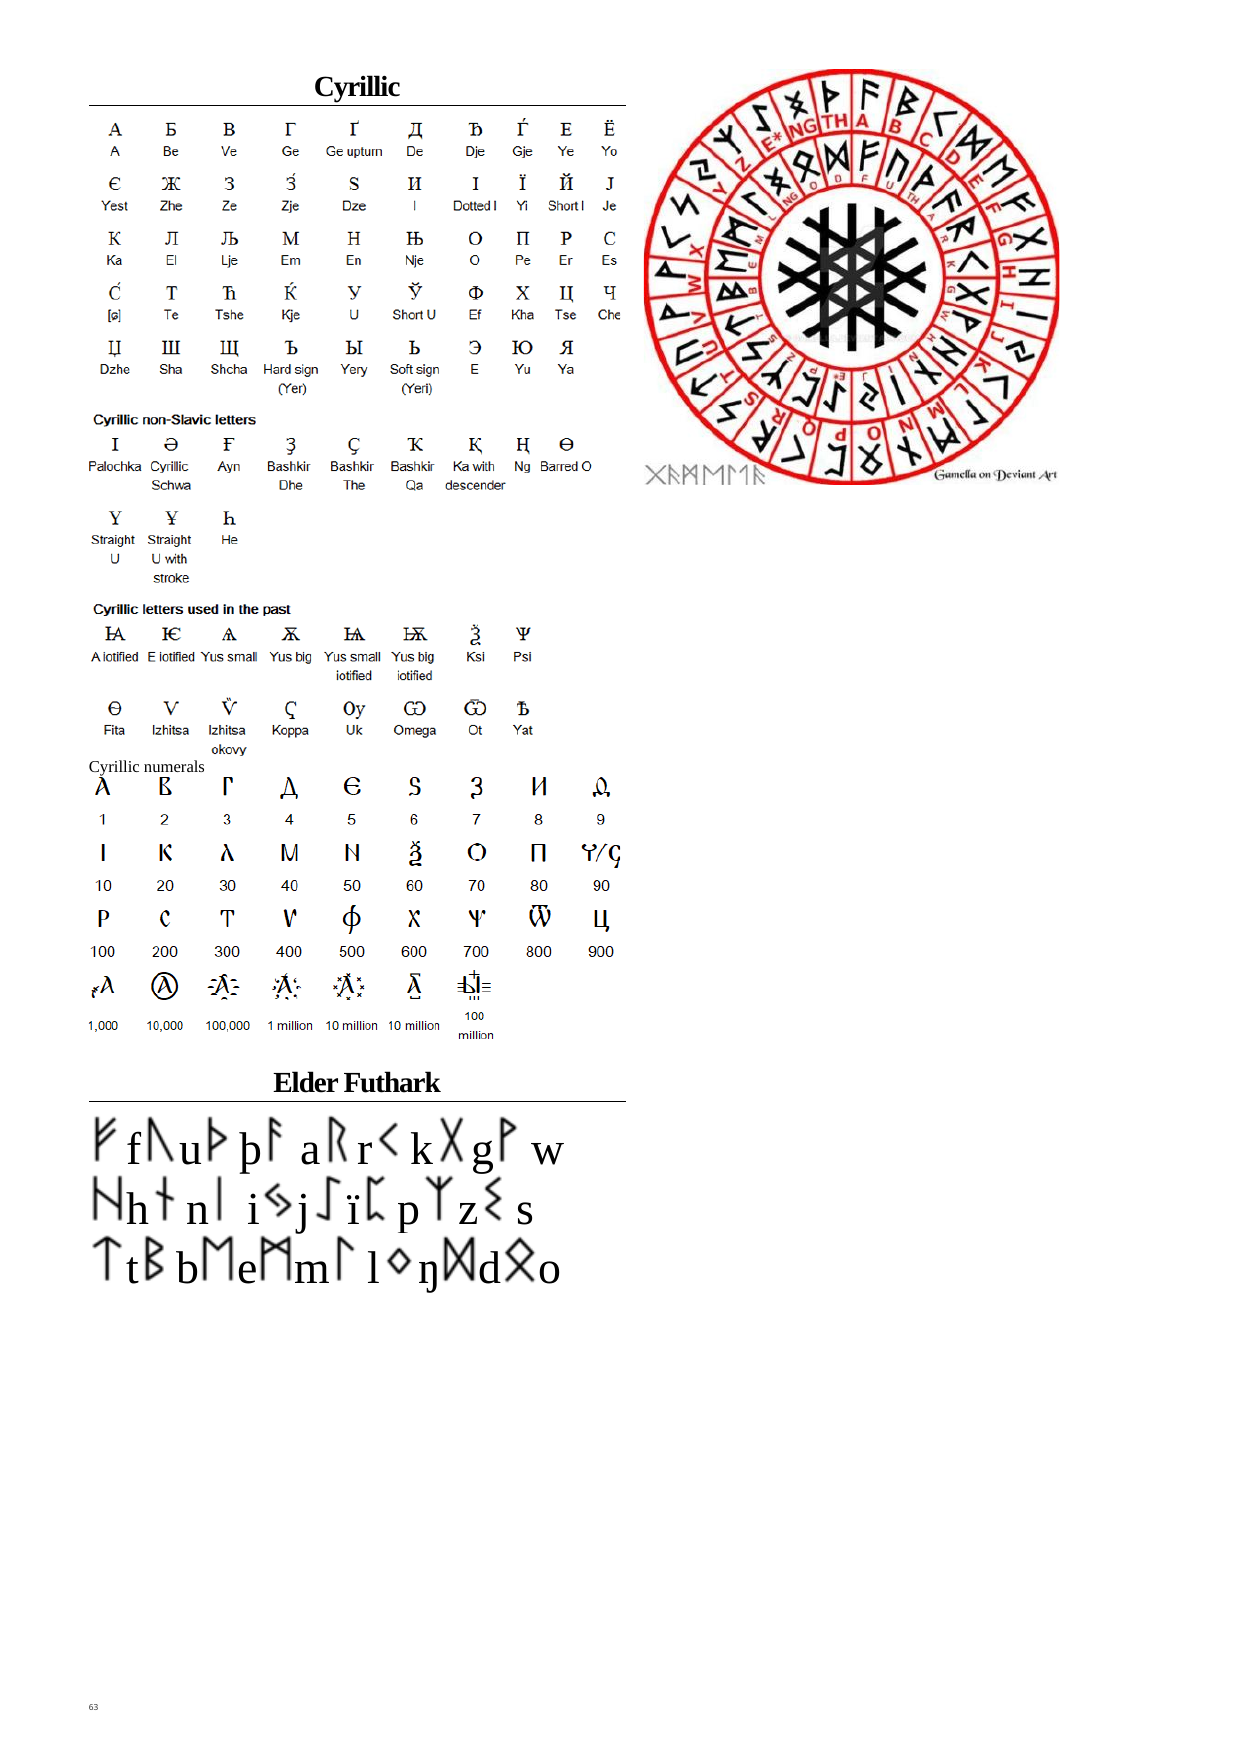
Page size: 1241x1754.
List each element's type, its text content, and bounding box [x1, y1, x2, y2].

picture [88, 1233, 127, 1284]
picture [310, 1174, 348, 1224]
text Cyrillic numerals [89, 757, 626, 776]
picture [262, 1114, 300, 1165]
picture [320, 1114, 358, 1165]
picture [420, 1174, 458, 1224]
subtitle Cyrillic [89, 69, 626, 105]
picture [478, 1174, 516, 1224]
picture [209, 1174, 247, 1224]
subtitle Elder Futhark [89, 1065, 626, 1101]
text fuþarkgw [486, 1114, 626, 1174]
picture [149, 1174, 187, 1224]
picture [88, 1114, 127, 1165]
picture [440, 1233, 479, 1284]
picture [372, 1114, 411, 1165]
picture [501, 1233, 539, 1284]
picture [88, 777, 621, 1039]
picture [493, 1114, 532, 1165]
picture [257, 1233, 295, 1284]
picture [199, 1233, 237, 1284]
picture [259, 1174, 298, 1224]
picture [643, 69, 1060, 485]
picture [330, 1233, 368, 1284]
picture [88, 1174, 127, 1224]
picture [88, 118, 621, 756]
picture [201, 1114, 240, 1165]
picture [380, 1233, 418, 1284]
picture [141, 1114, 179, 1165]
picture [138, 1233, 177, 1284]
picture [360, 1174, 398, 1224]
picture [433, 1114, 471, 1165]
